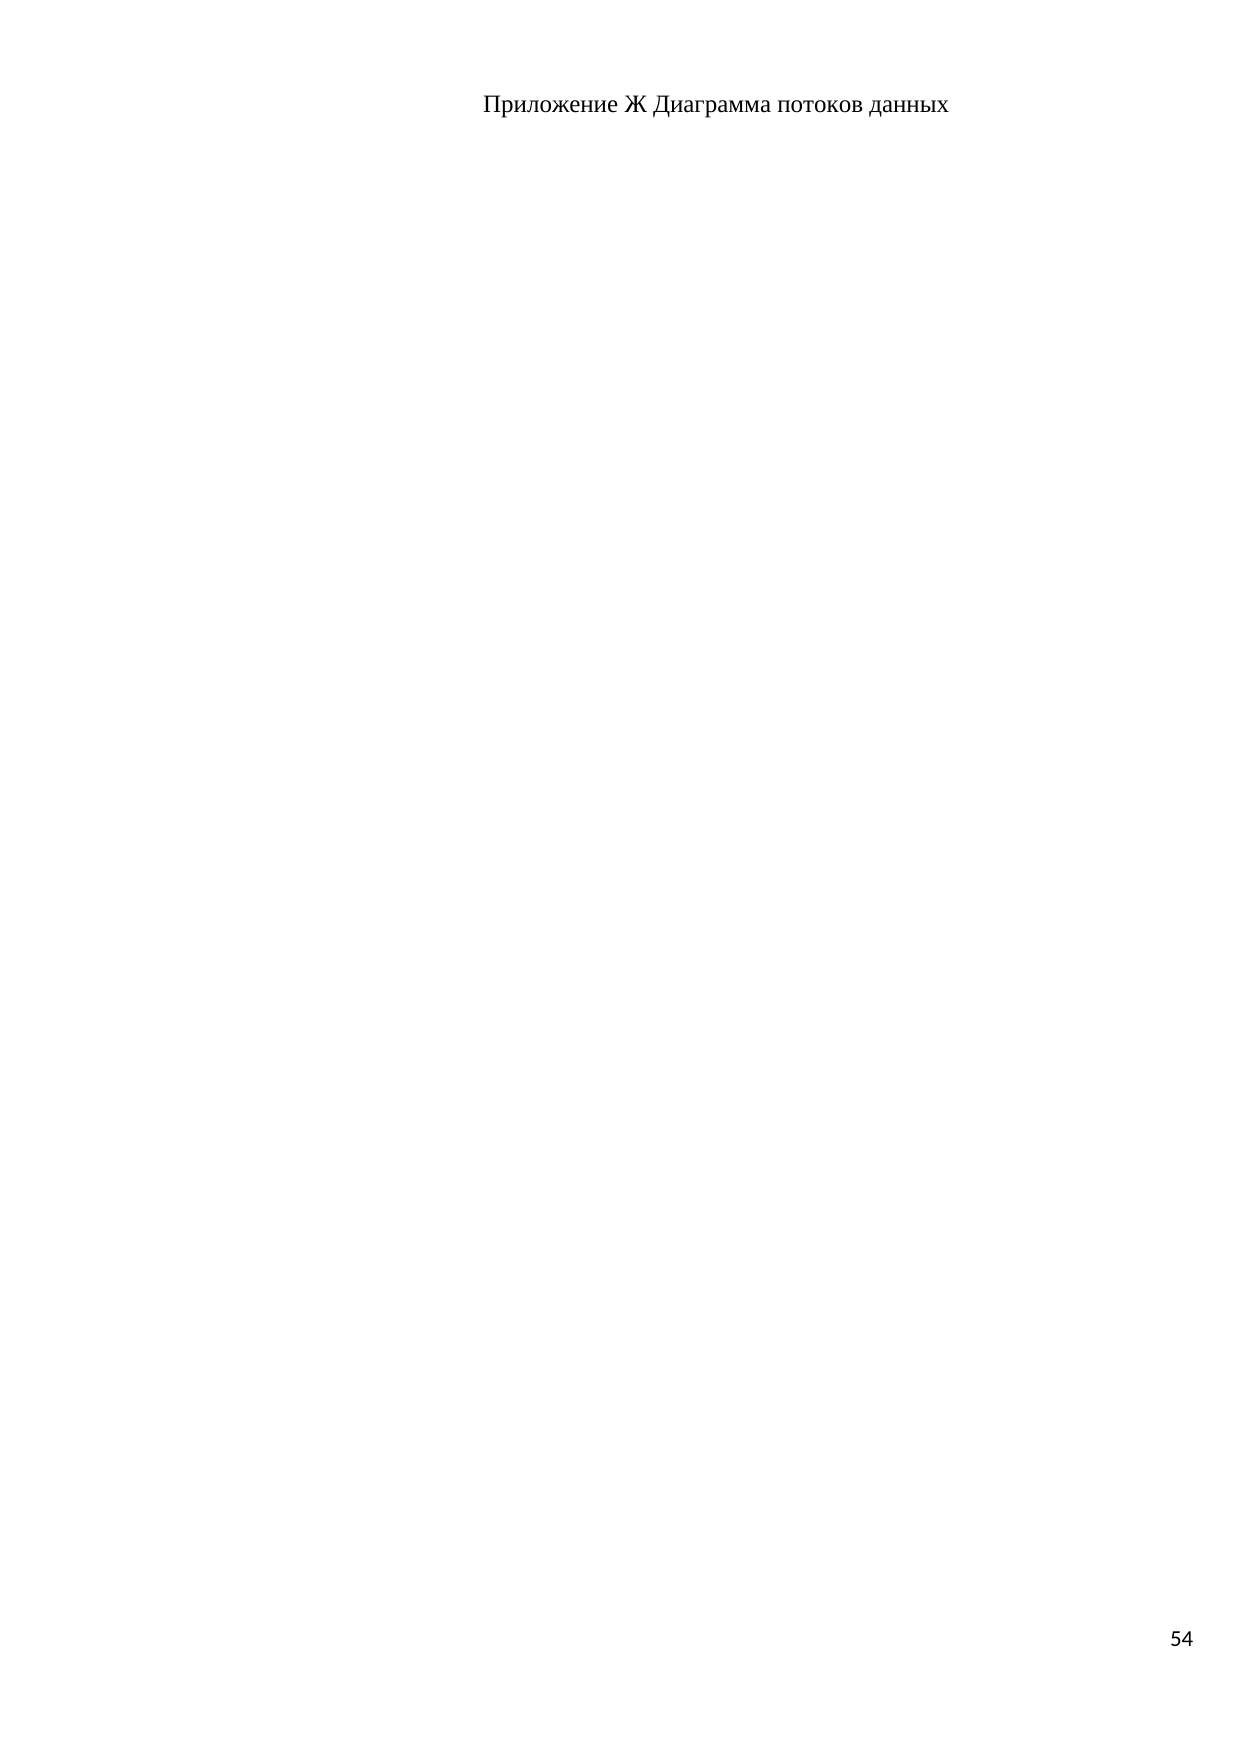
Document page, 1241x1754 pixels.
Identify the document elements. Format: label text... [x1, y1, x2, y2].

subtitle Приложение Ж Диаграмма потоков данных [165, 89, 1193, 117]
